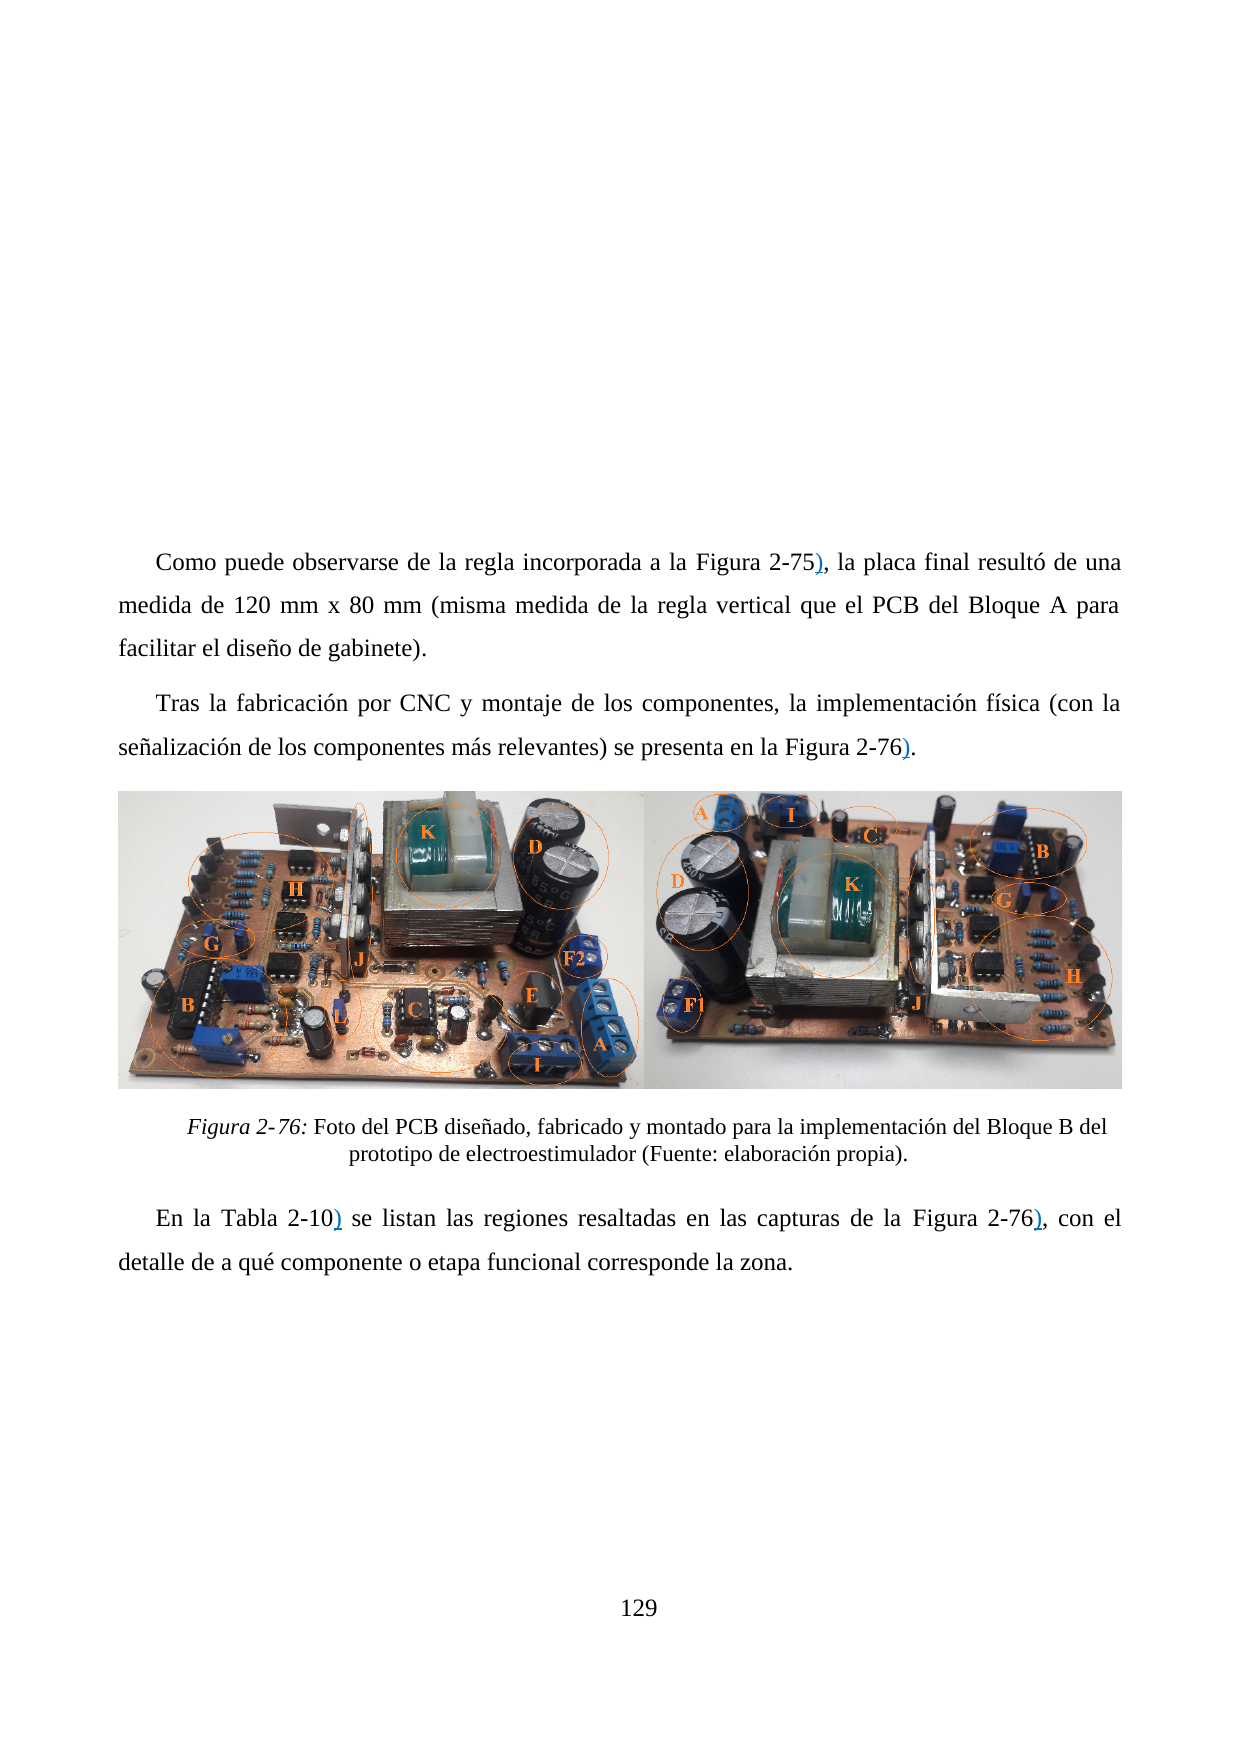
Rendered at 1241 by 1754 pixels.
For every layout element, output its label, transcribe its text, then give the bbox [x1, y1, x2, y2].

picture [118, 791, 1123, 1089]
